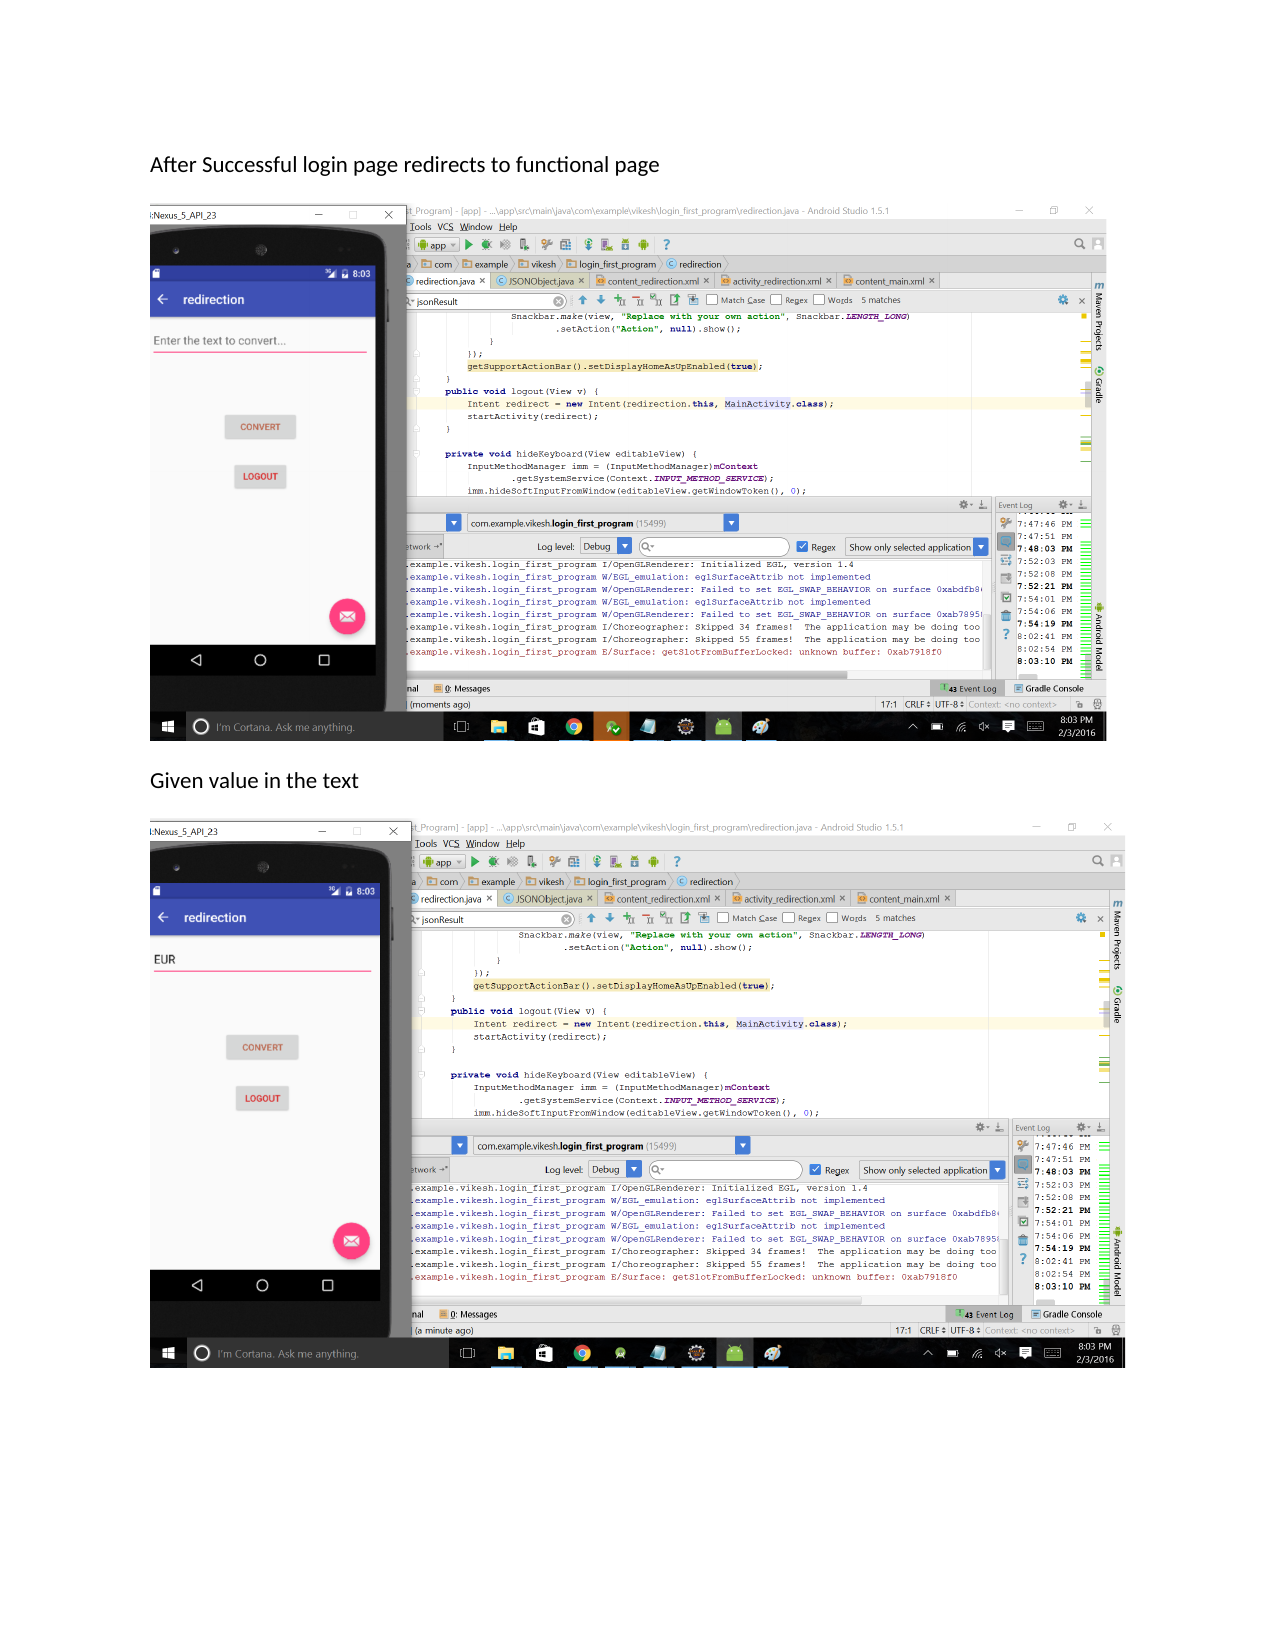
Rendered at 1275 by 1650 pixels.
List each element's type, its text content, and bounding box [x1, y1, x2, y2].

text After Successful login page redirects to functional page [150, 150, 1125, 178]
picture [150, 203, 1107, 741]
picture [150, 818, 1125, 1368]
text Given value in the text [150, 766, 1125, 794]
